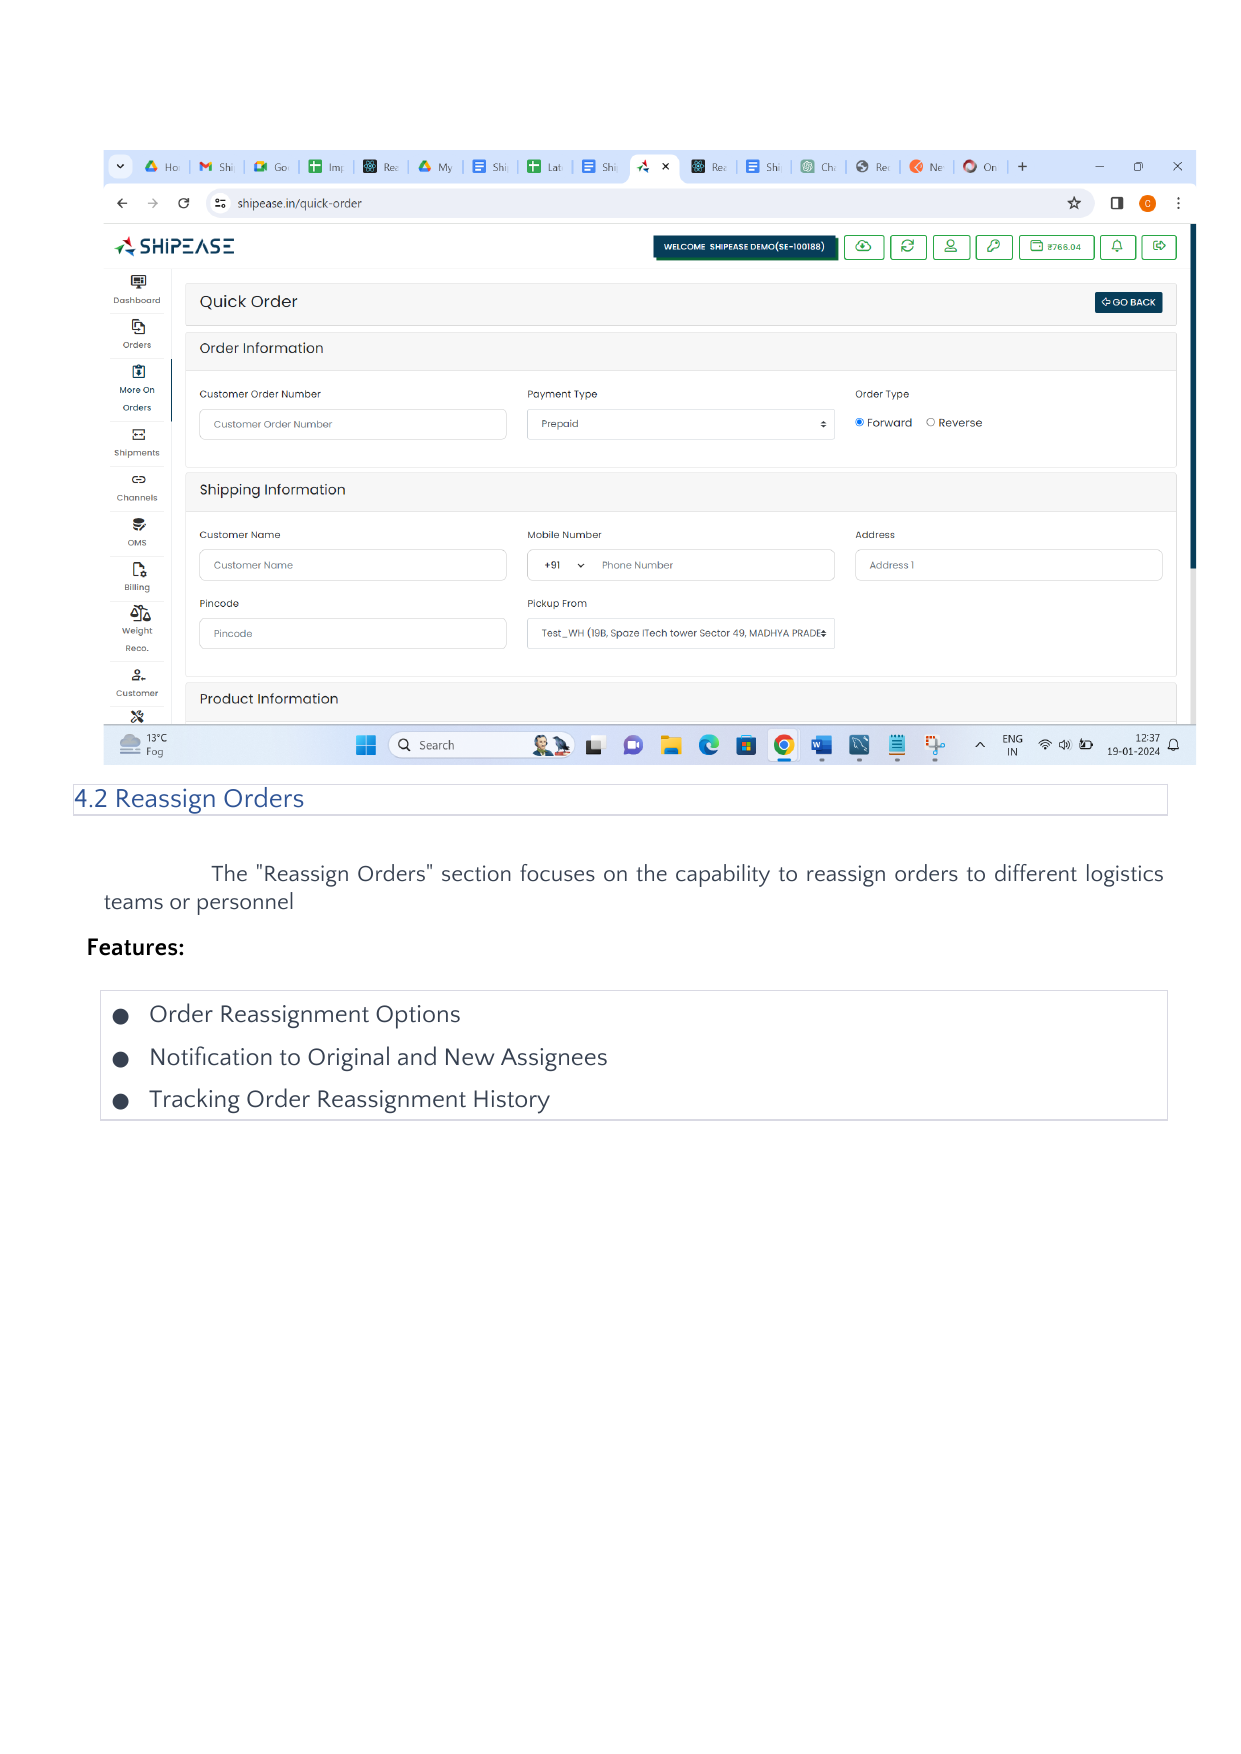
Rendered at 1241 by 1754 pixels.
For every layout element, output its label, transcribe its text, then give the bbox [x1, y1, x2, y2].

list Notification to Original and New Assignees [101, 1033, 1167, 1076]
list Tracking Order Reassignment History [101, 1076, 1167, 1119]
text The "Reassign Orders" section focuses on the capability to reassign orders to different logistics teams or personnel [103, 862, 1167, 915]
picture [103, 150, 1197, 765]
list Order Reassignment Options [101, 991, 1167, 1033]
subtitle 4.2 Reassign Orders [74, 785, 1167, 814]
text Features: [74, 934, 1167, 962]
